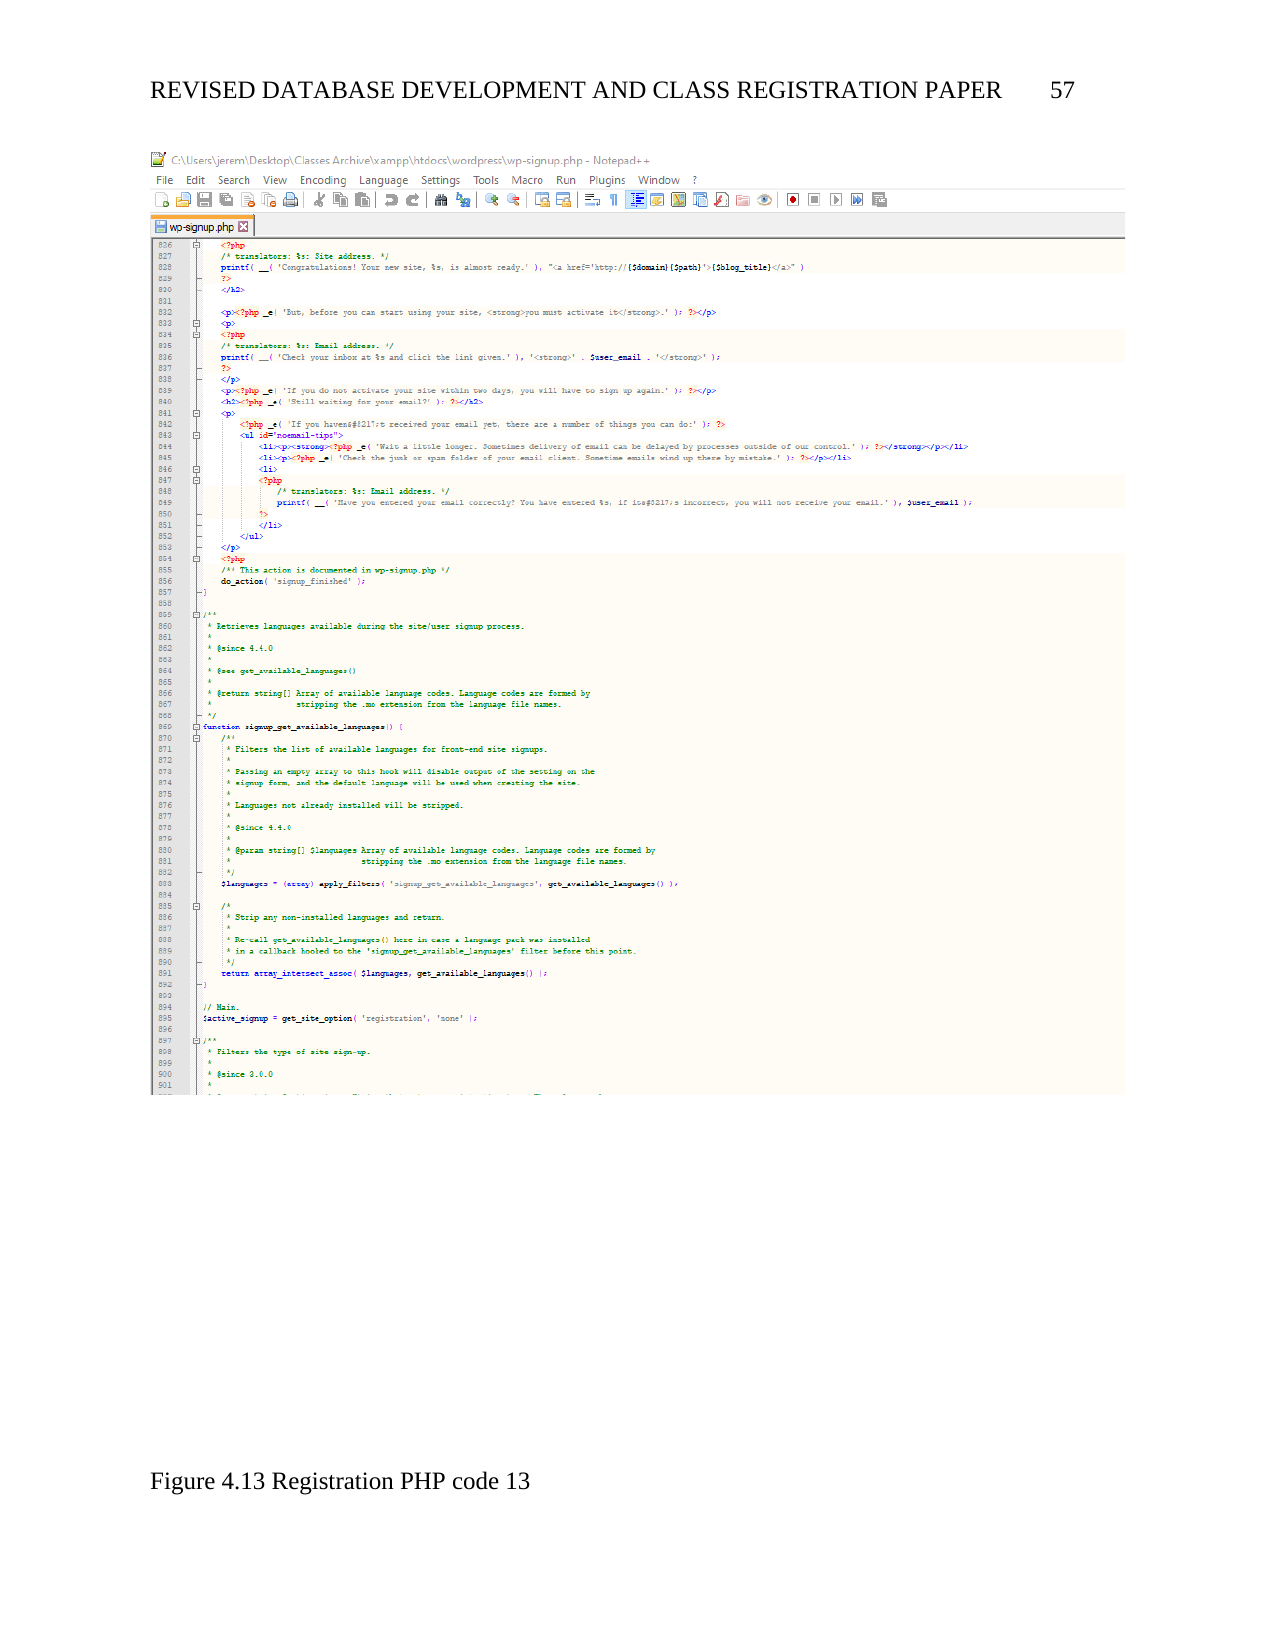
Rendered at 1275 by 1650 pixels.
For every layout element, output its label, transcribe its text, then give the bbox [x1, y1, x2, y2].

text Figure 4.13 Registration PHP code 13 [150, 1466, 1125, 1495]
picture [150, 150, 1125, 1095]
